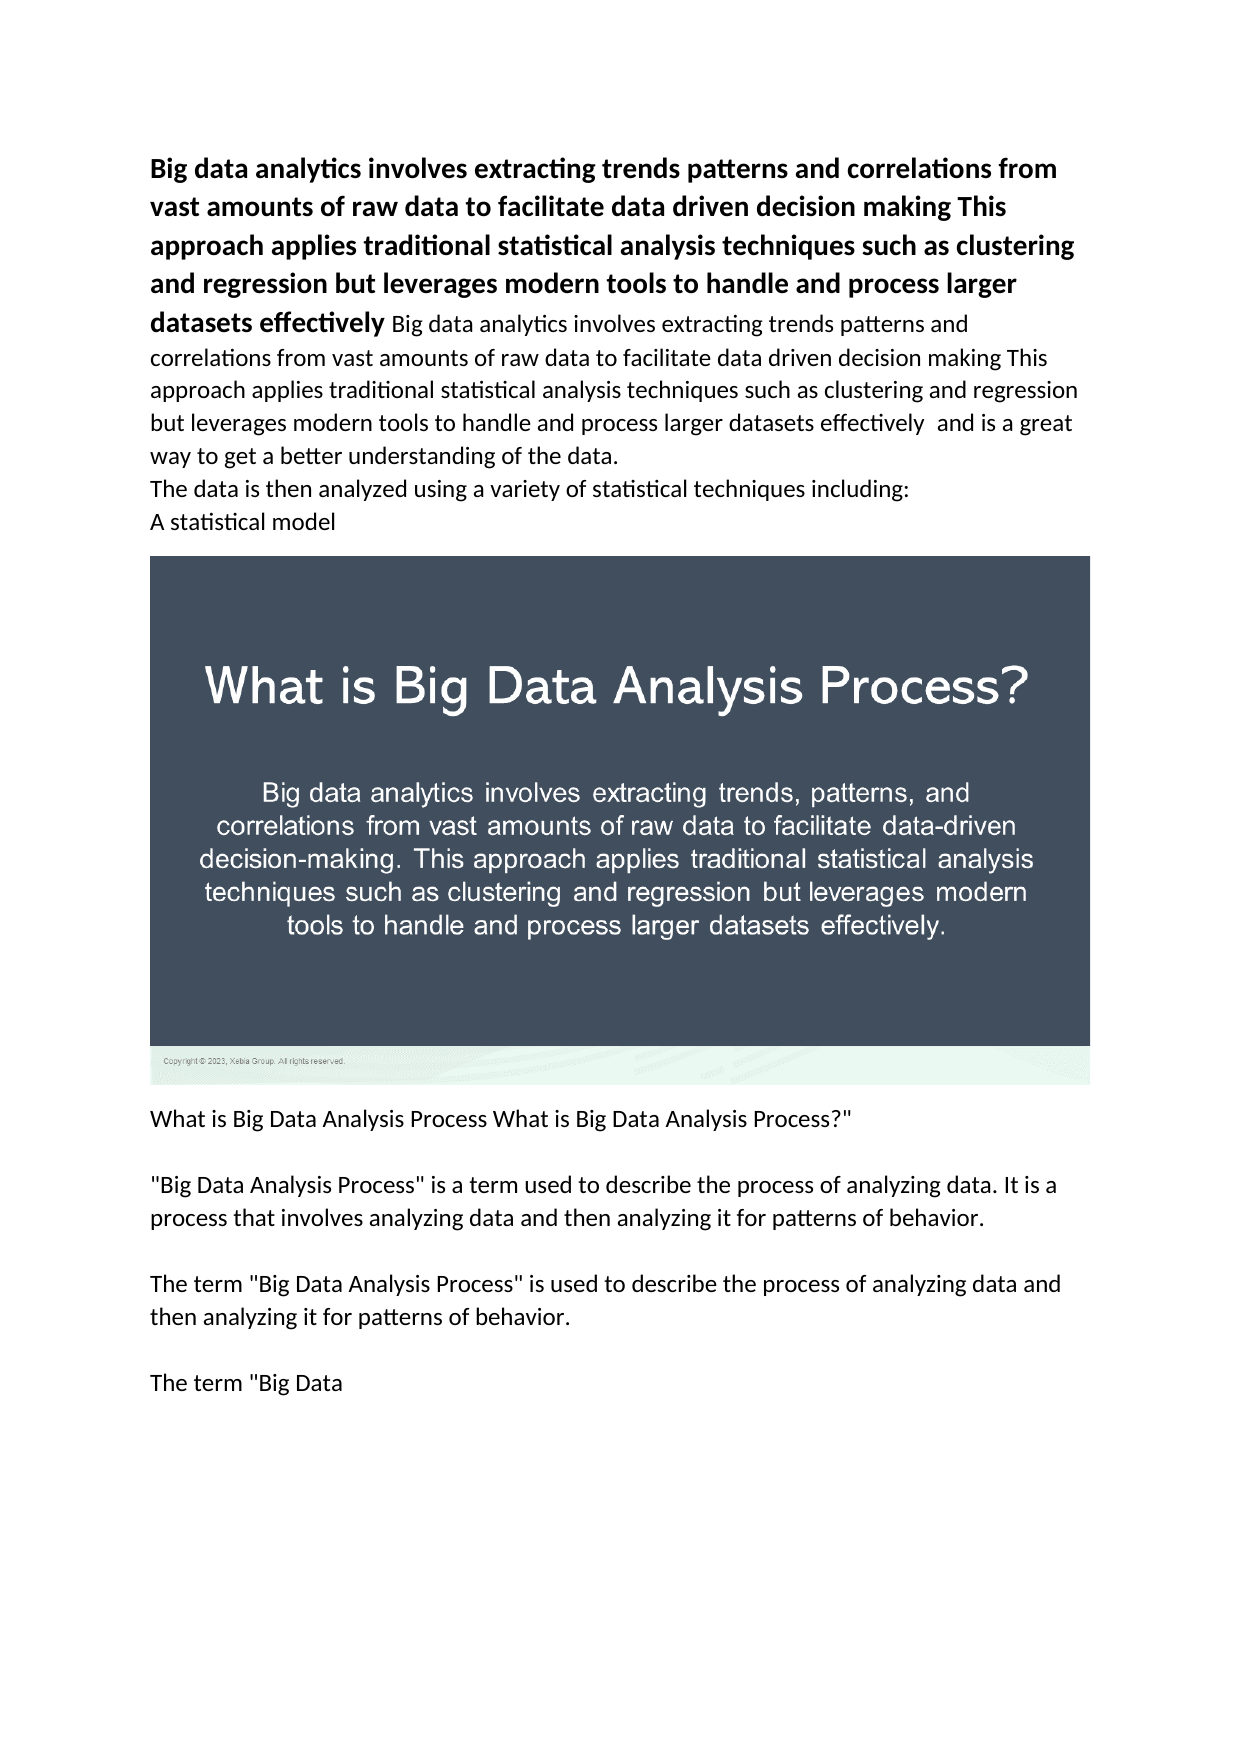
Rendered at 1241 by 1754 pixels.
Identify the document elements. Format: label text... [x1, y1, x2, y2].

text Big data analytics involves extracting trends patterns and correlations from vast amounts of raw data to facilitate data driven decision making This approach applies traditional statistical analysis techniques such as clustering and regression but leverages modern tools to handle and process larger datasets effectively Big data analytics involves extracting trends patterns and correlations from vast amounts of raw data to facilitate data driven decision making This approach applies traditional statistical analysis techniques such as clustering and regression but leverages modern tools to handle and process larger datasets effectively and is a great way to get a better understanding of the data. The data is then analyzed using a variety of statistical techniques including: A statistical model [150, 150, 1090, 537]
text What is Big Data Analysis Process What is Big Data Analysis Process?" "Big Data Analysis Process" is a term used to describe the process of analyzing data. It is a process that involves analyzing data and then analyzing it for patterns of behavior. The term "Big Data Analysis Process" is used to describe the process of analyzing data and then analyzing it for patterns of behavior. The term "Big Data [150, 1104, 1090, 1397]
picture [150, 556, 1091, 1085]
